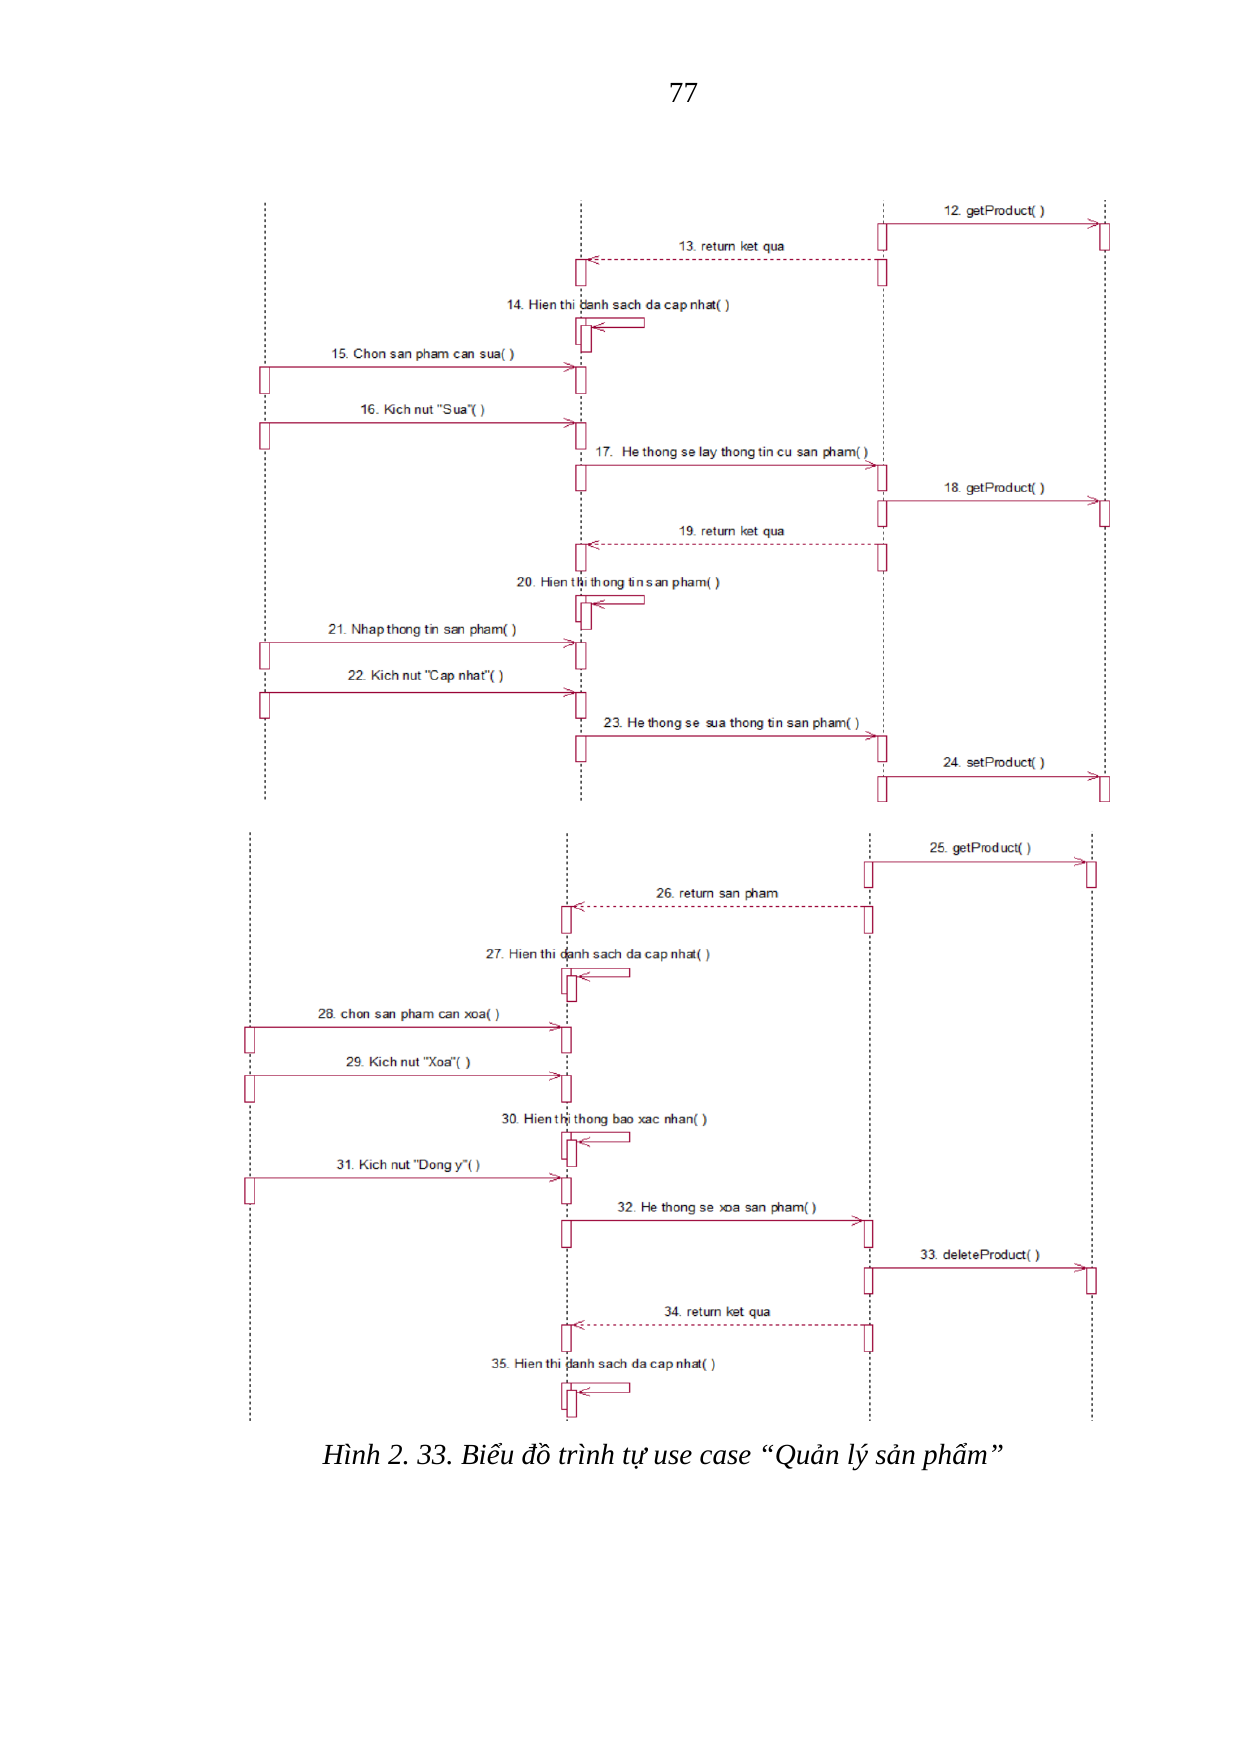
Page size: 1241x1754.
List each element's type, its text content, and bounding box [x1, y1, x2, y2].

picture [228, 831, 1101, 1421]
picture [244, 200, 1115, 802]
